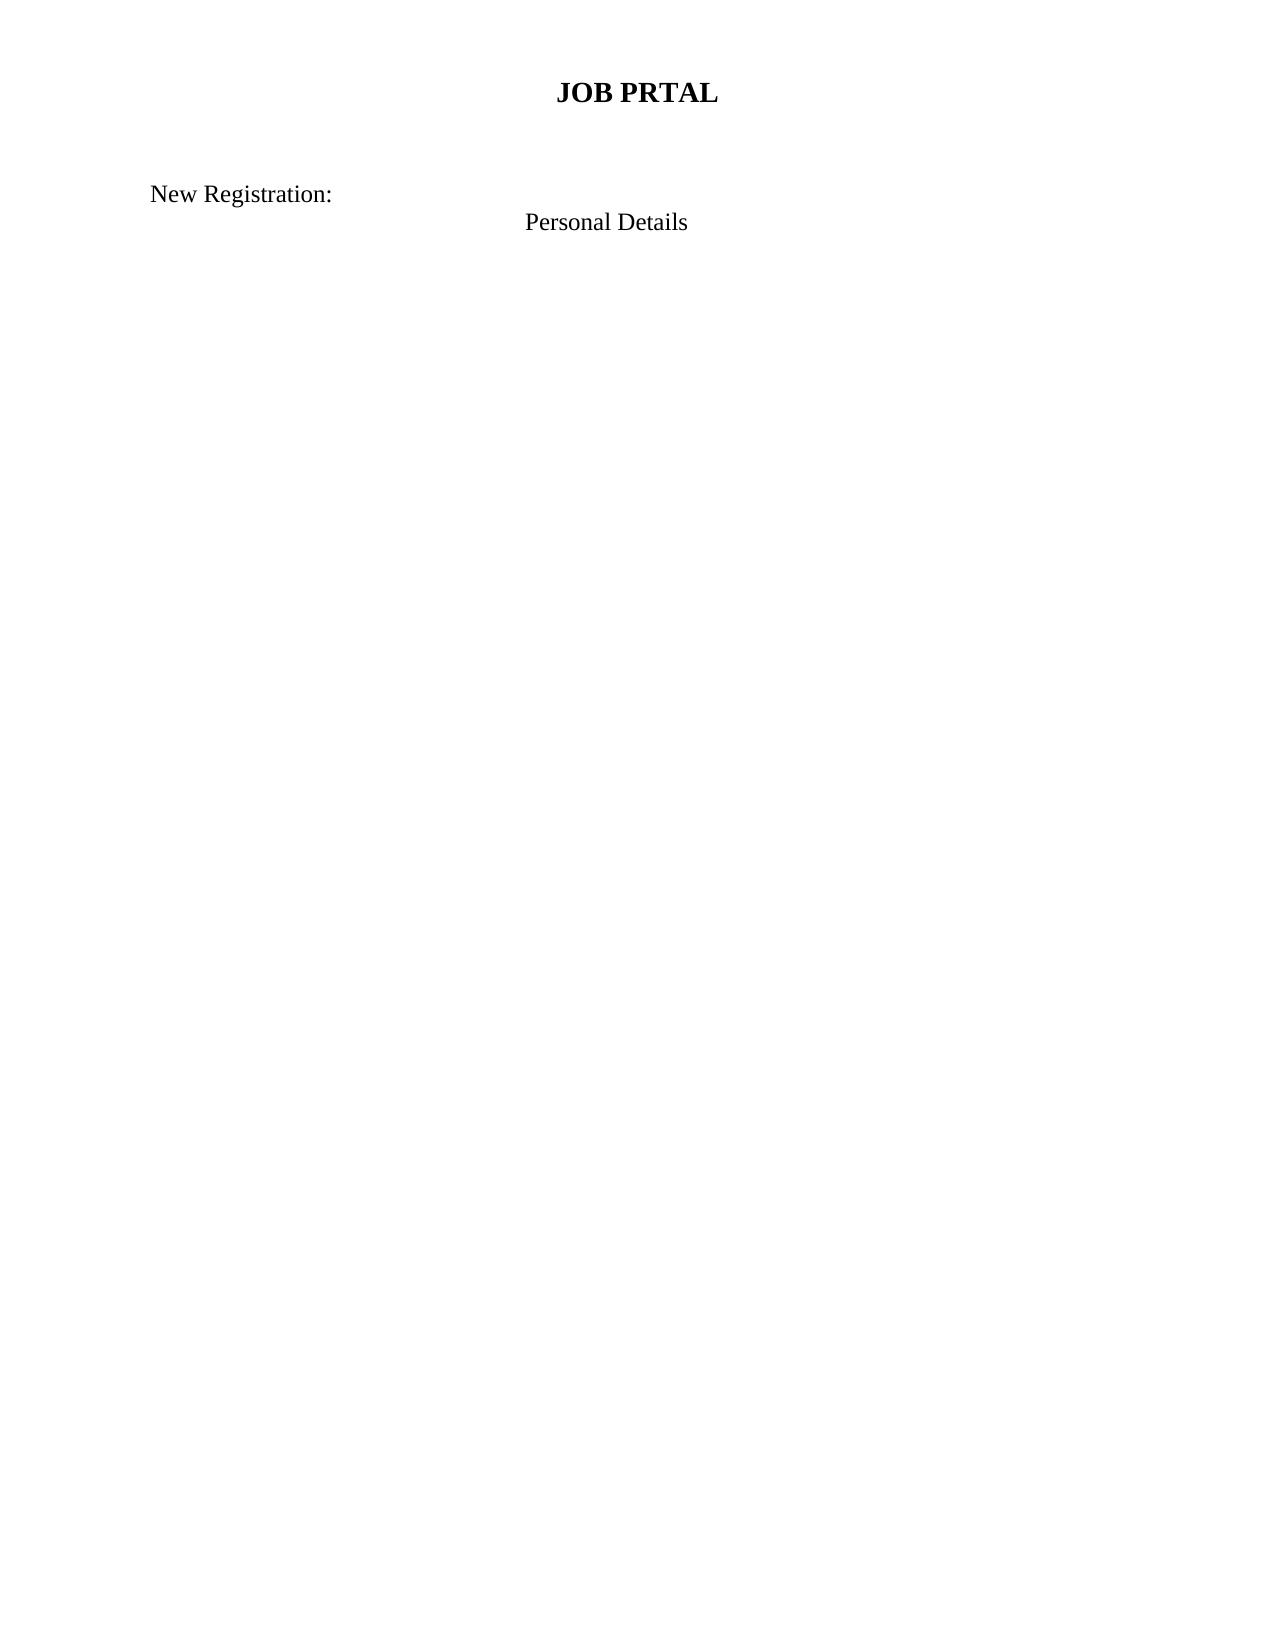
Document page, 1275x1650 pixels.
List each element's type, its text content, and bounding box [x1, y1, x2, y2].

text Personal Details [150, 207, 1125, 236]
text New Registration: [150, 179, 1125, 207]
